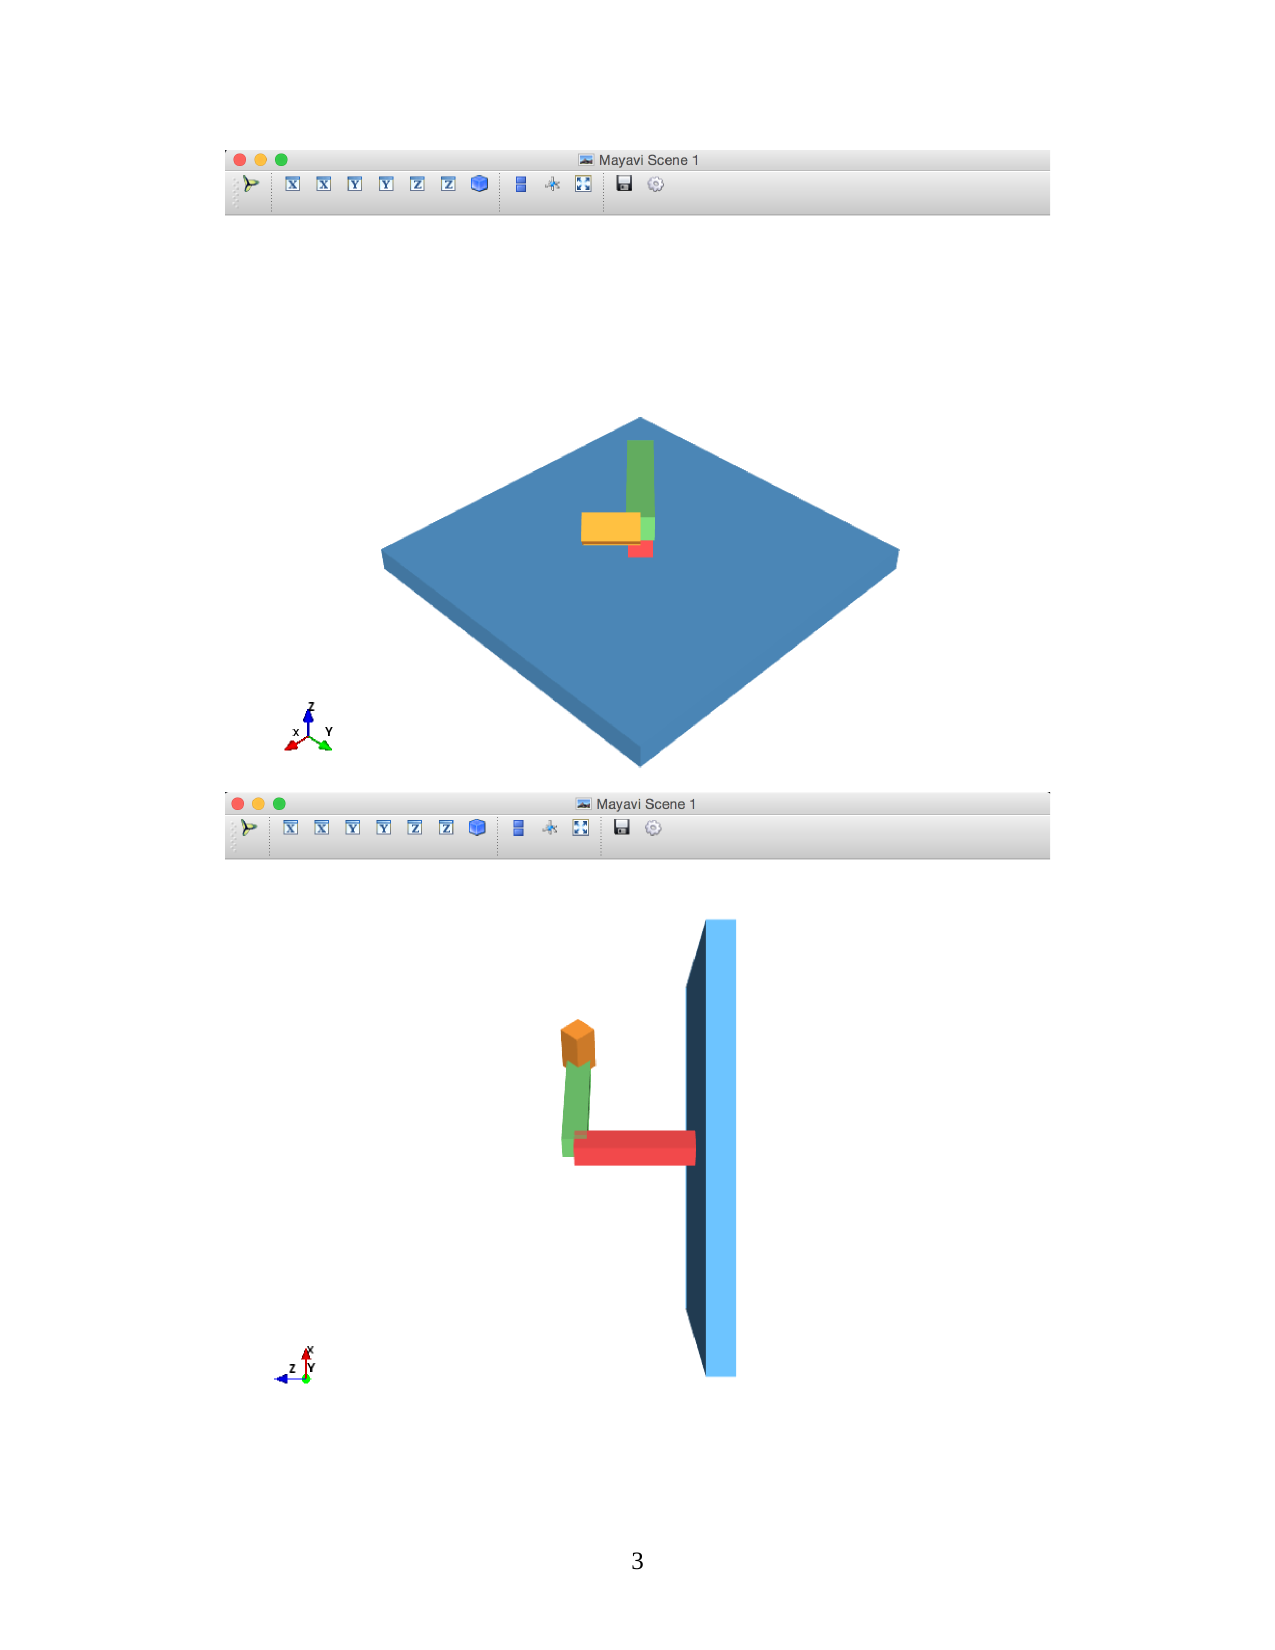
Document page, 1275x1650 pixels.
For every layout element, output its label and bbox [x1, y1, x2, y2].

picture [225, 150, 1050, 1434]
